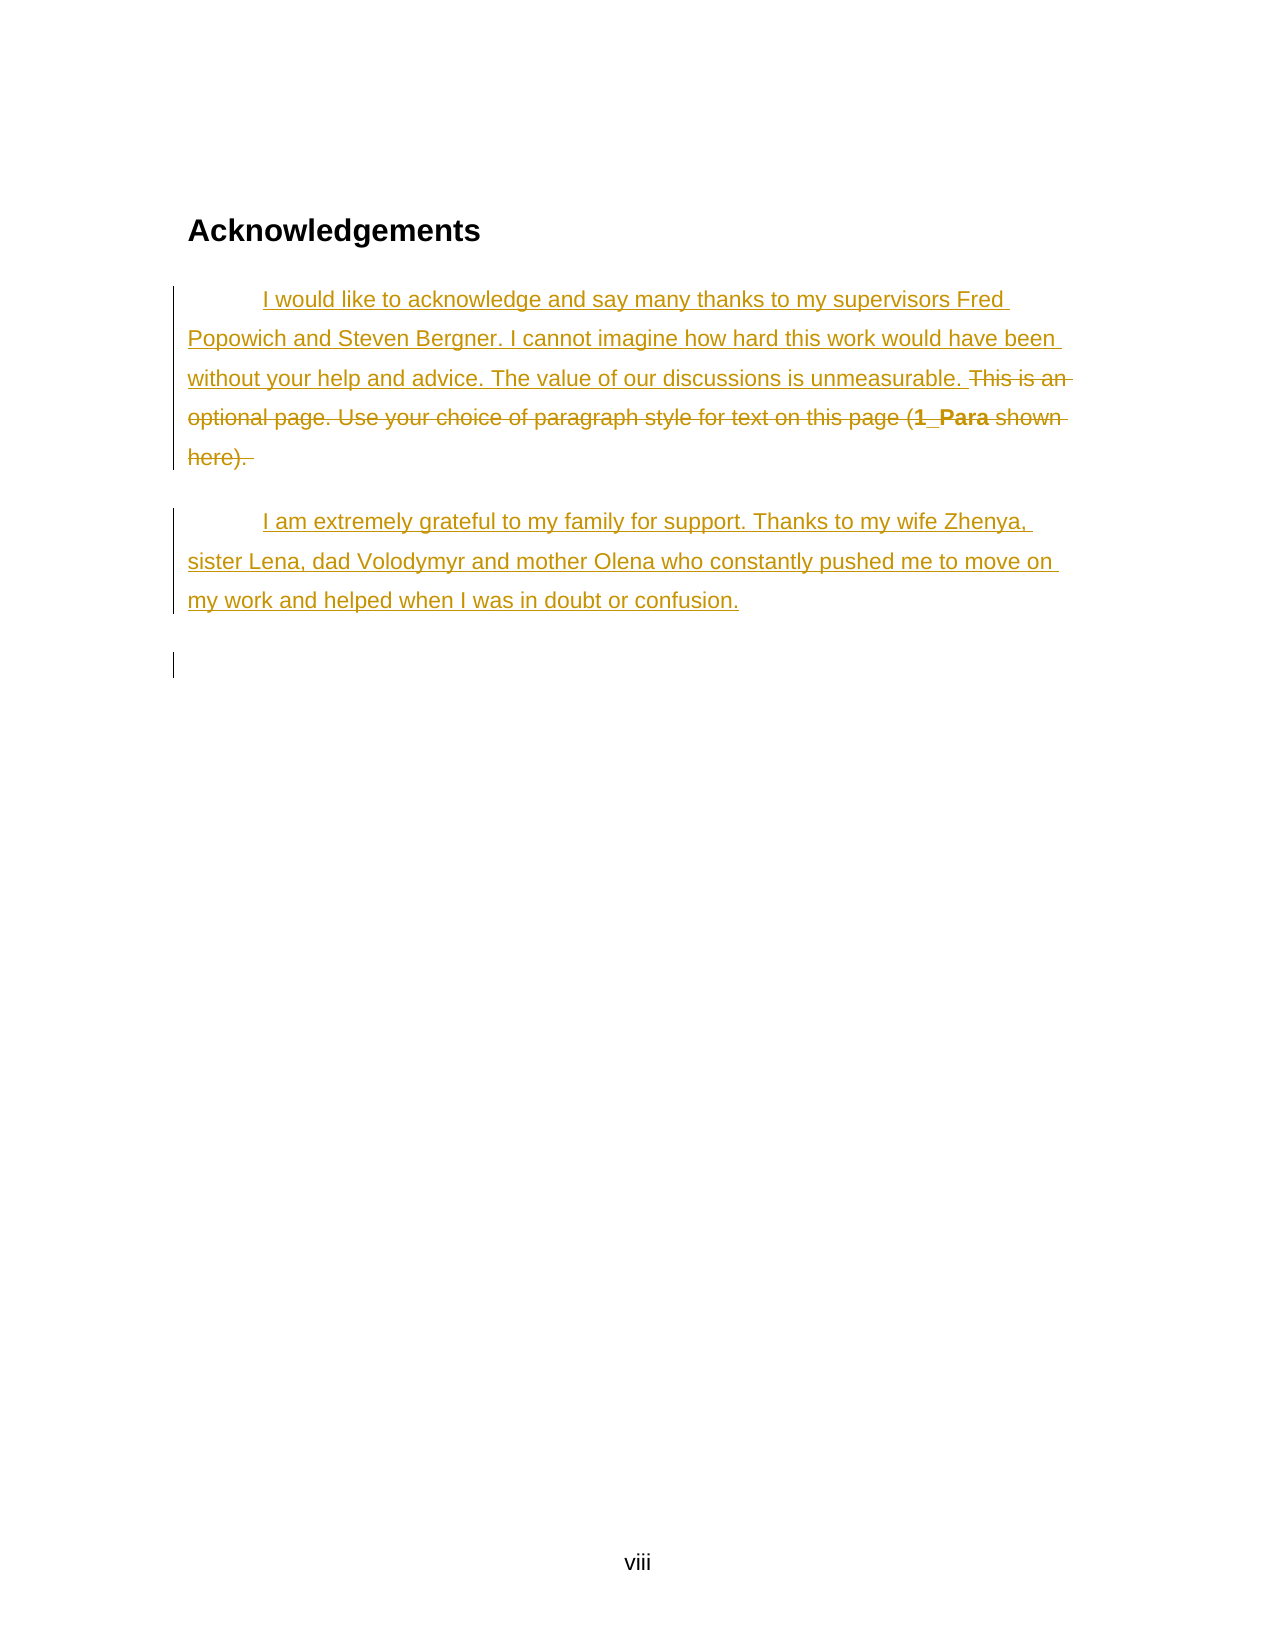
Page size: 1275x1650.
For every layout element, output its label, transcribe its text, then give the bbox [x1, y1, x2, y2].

subtitle Acknowledgements [187, 212, 1087, 248]
